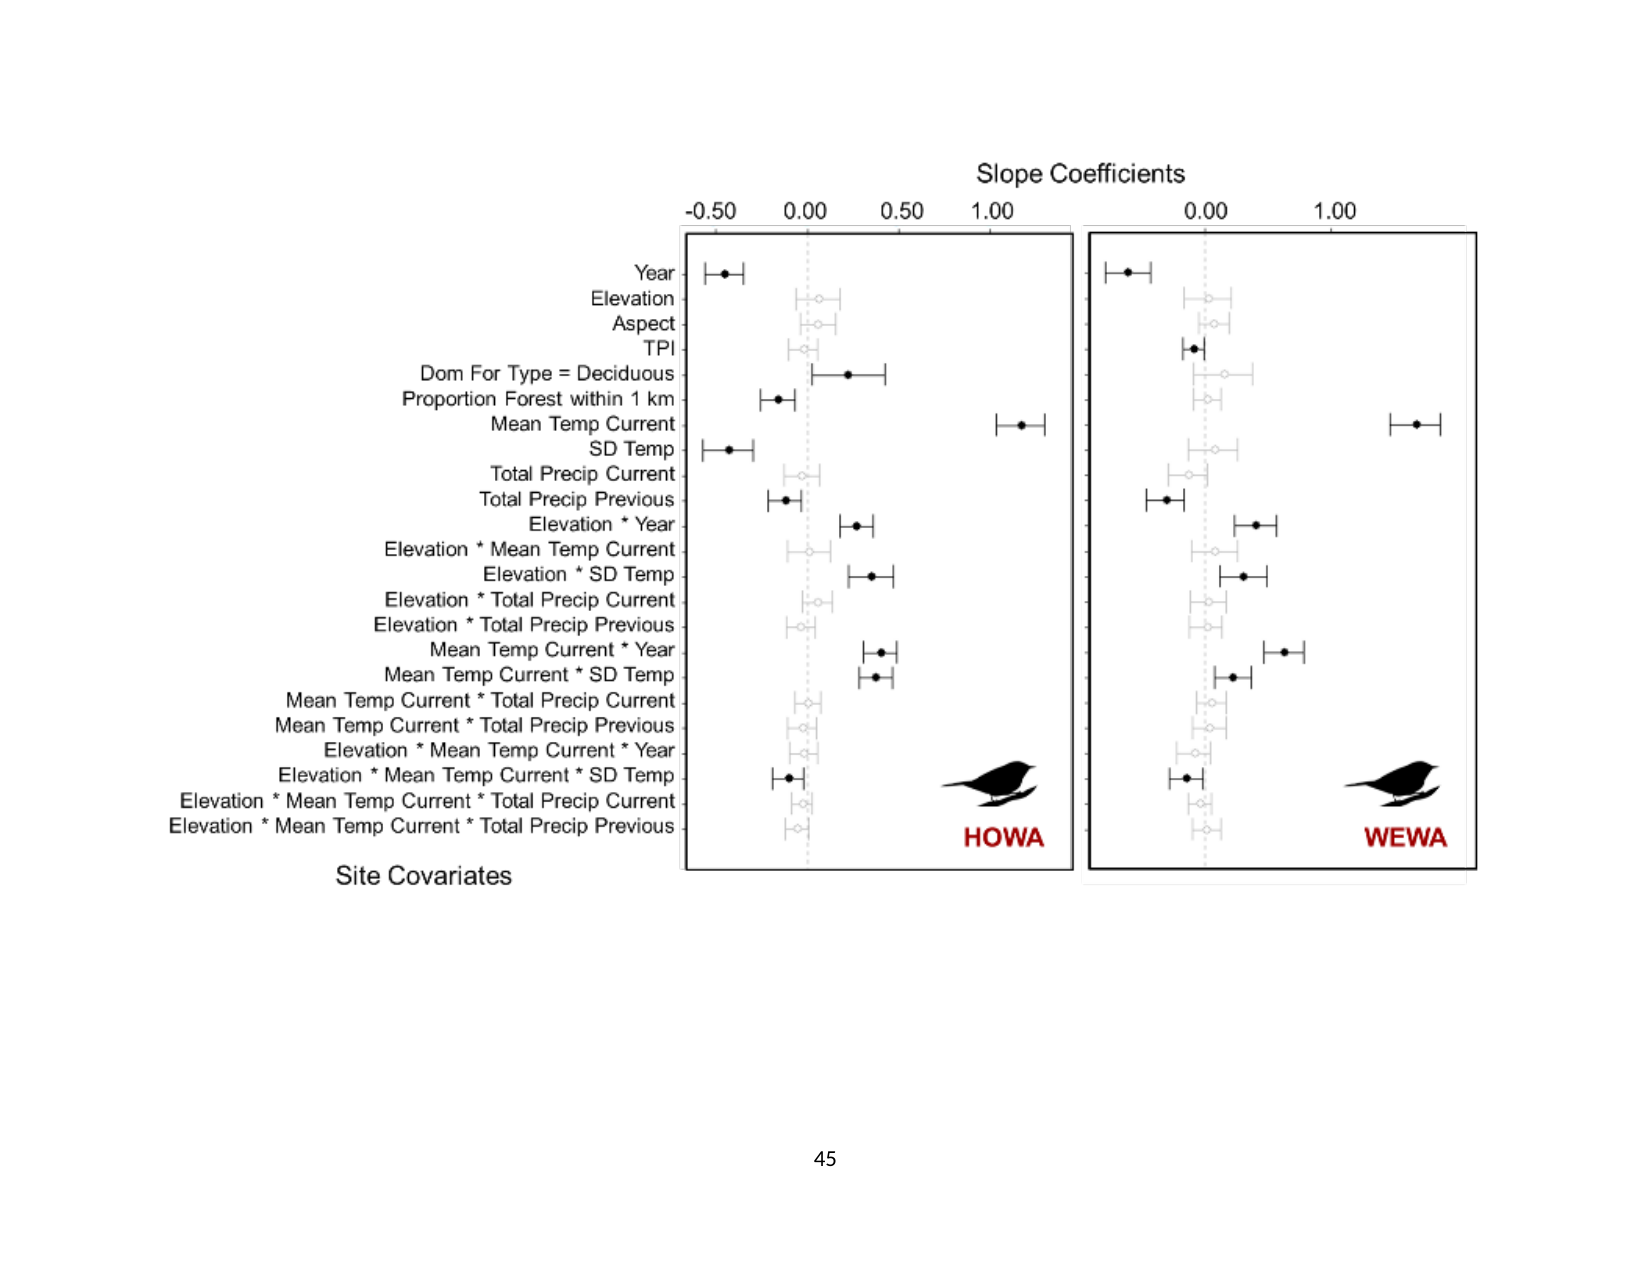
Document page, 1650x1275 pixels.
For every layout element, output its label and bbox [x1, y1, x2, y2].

picture [150, 150, 1500, 907]
